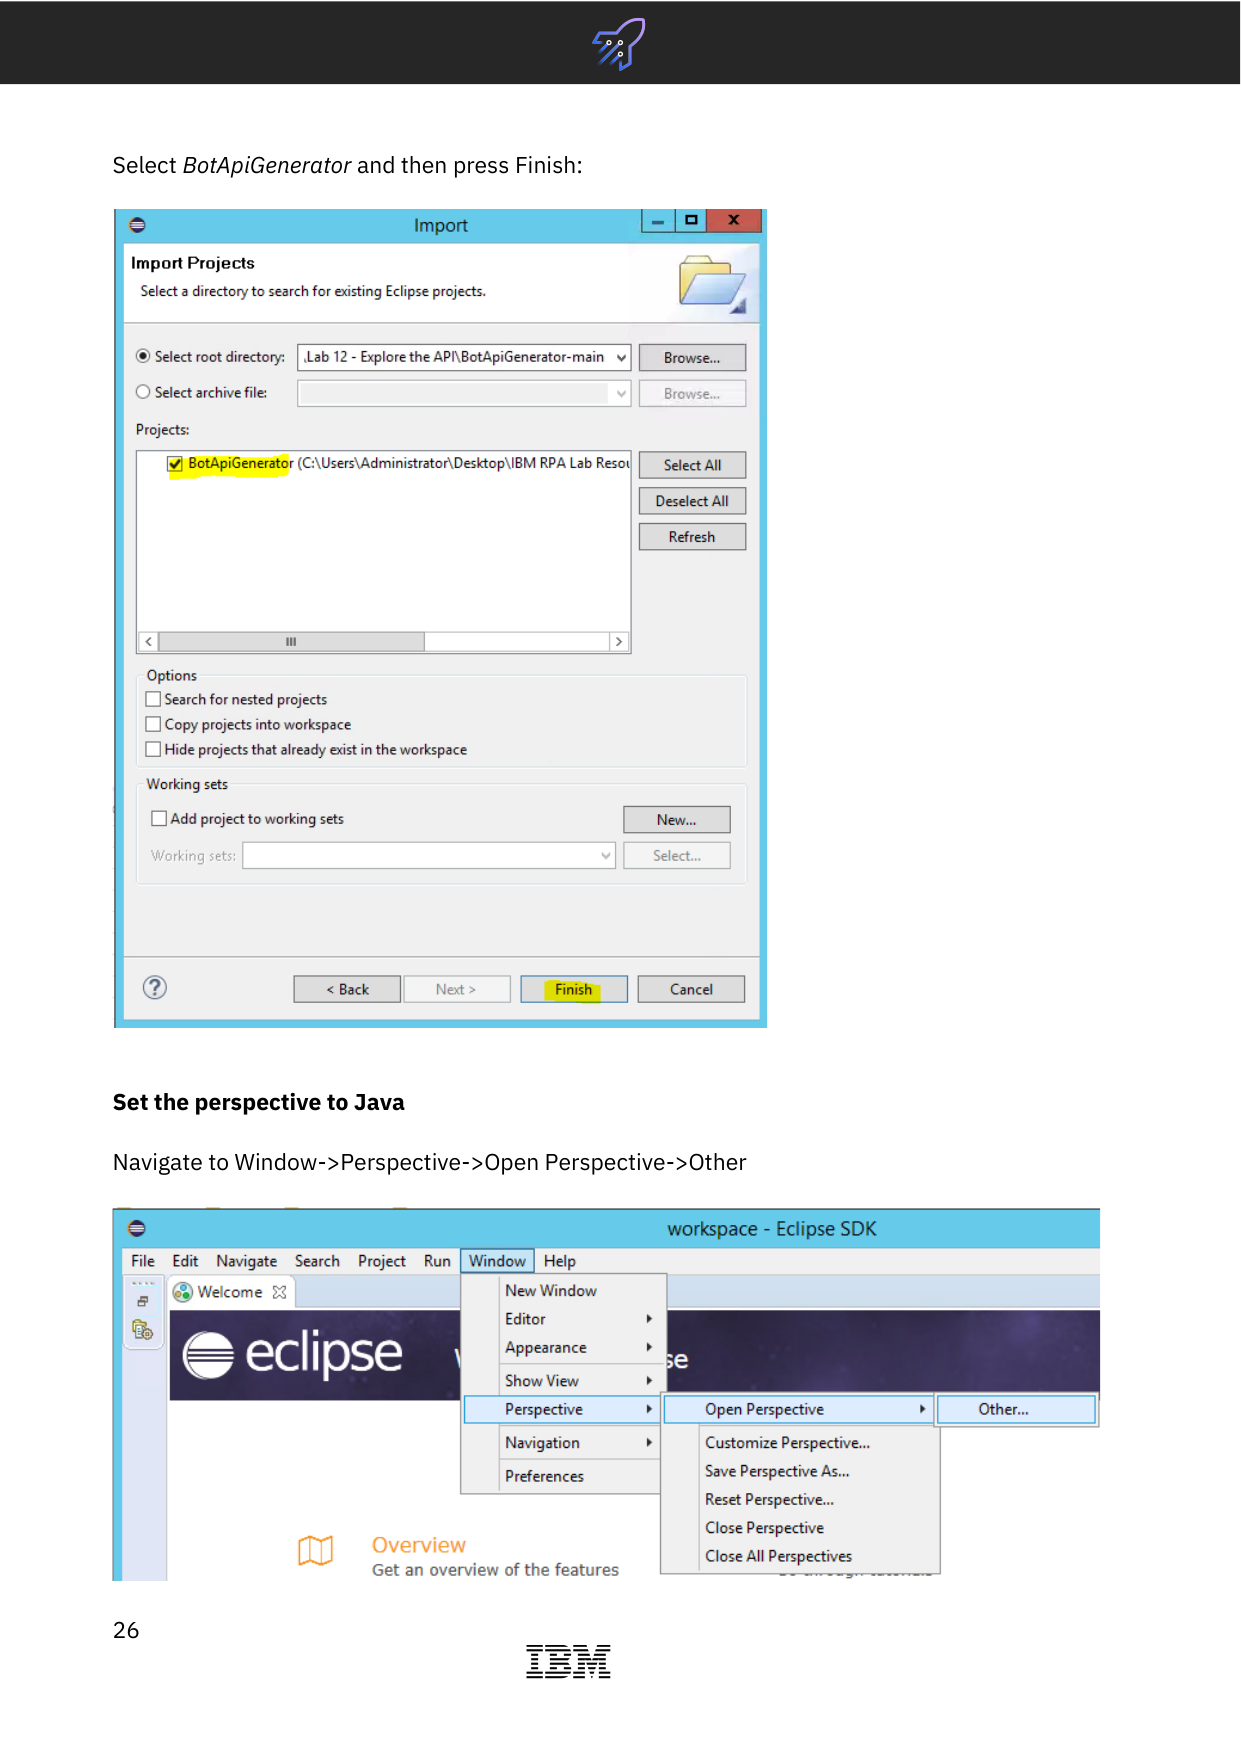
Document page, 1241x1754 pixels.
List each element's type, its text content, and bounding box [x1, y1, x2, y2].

text Navigate to Window->Perspective->Open Perspective->Other [112, 1147, 1128, 1177]
picture [526, 1645, 611, 1679]
picture [112, 1206, 1100, 1581]
text Set the perspective to Java [112, 1087, 1128, 1117]
picture [588, 14, 649, 75]
text Select BotApiGenerator and then press Finish: [112, 150, 1128, 180]
picture [112, 209, 768, 1028]
